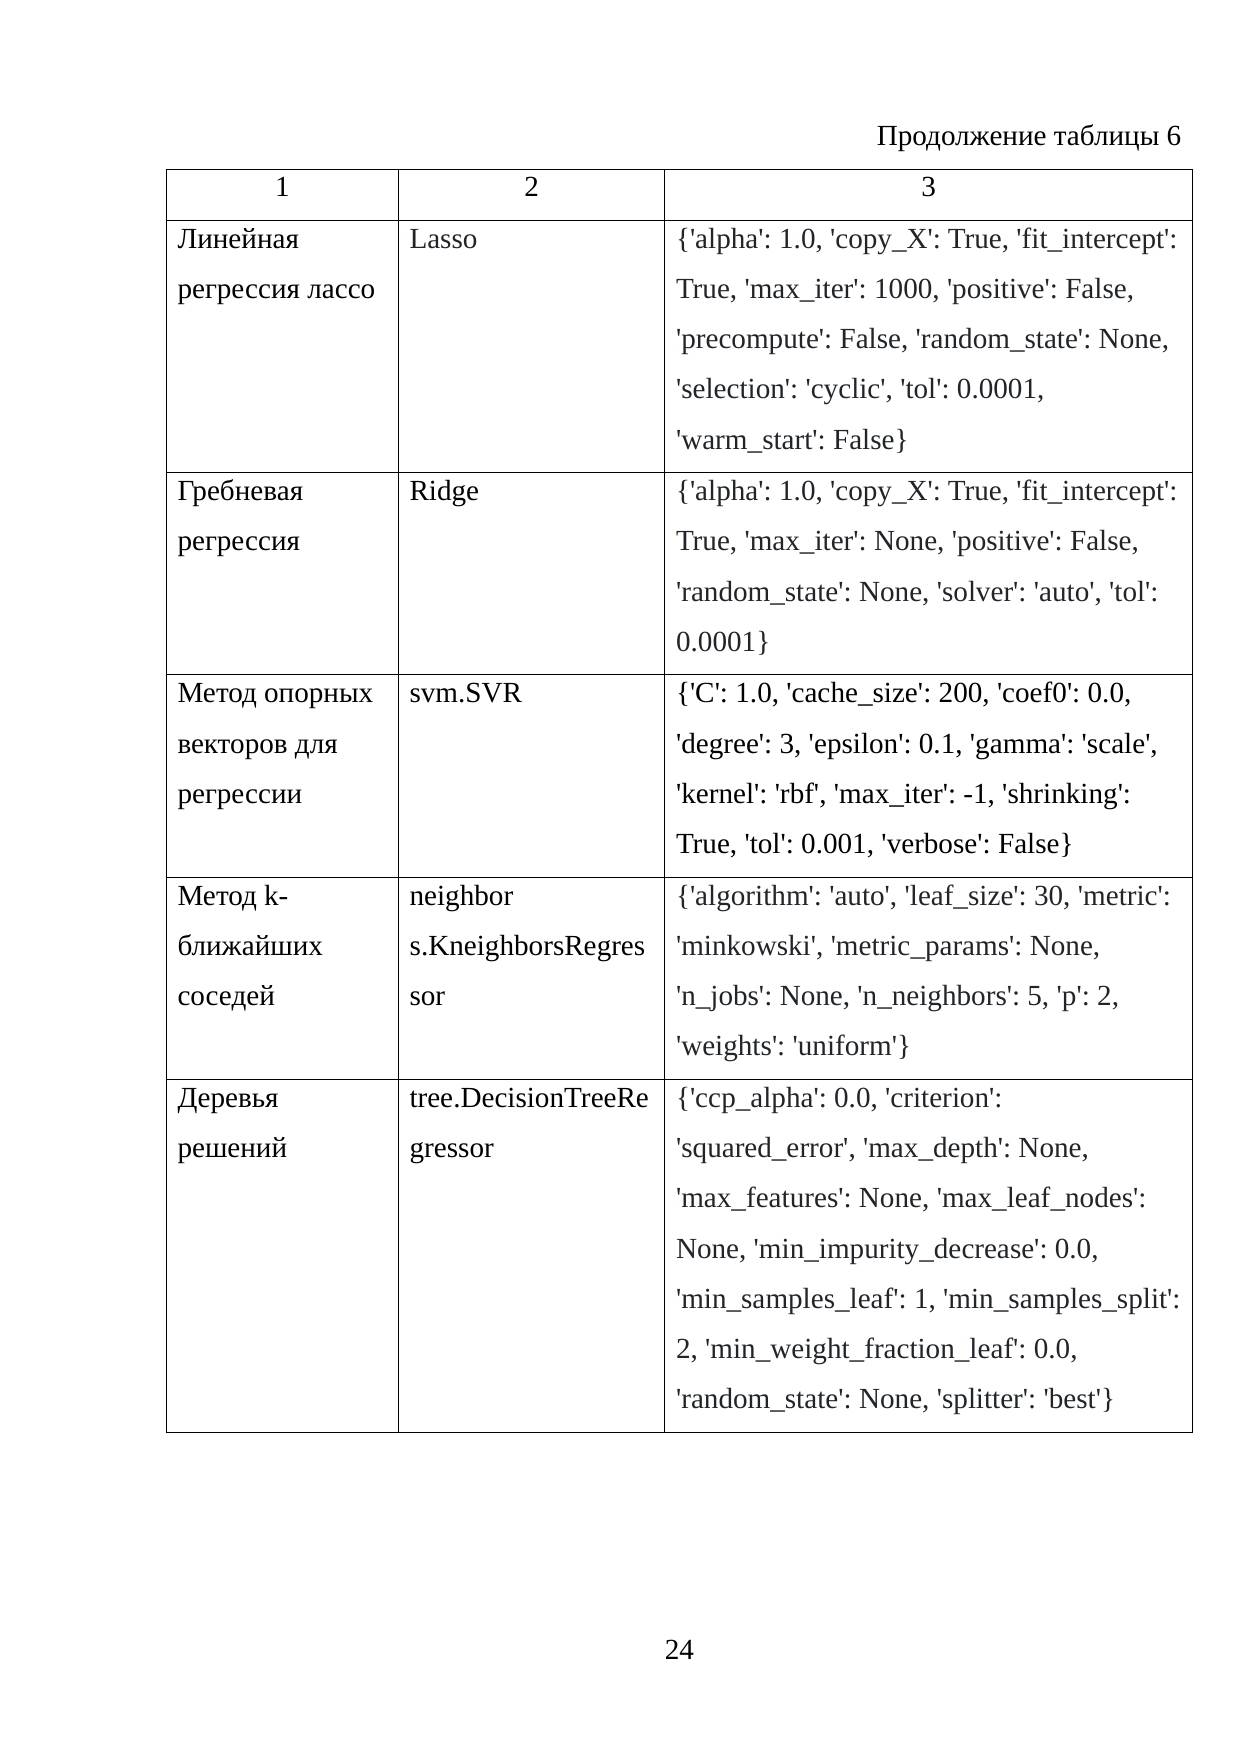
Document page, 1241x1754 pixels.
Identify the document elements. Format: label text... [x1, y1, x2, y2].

table_cell Метод k-ближайших соседей [167, 878, 398, 1079]
table_cell {'C': 1.0, 'cache_size': 200, 'coef0': 0.0, 'degree': 3, 'epsilon': 0.1, 'gamma': 'scale', 'kernel': 'rbf', 'max_iter': -1, 'shrinking': True, 'tol': 0.001, 'verbose': False} [665, 675, 1192, 877]
table_cell Lasso [399, 221, 664, 472]
table_cell Деревья решений [167, 1080, 398, 1432]
table_cell {'alpha': 1.0, 'copy_X': True, 'fit_intercept': True, 'max_iter': None, 'positive': False, 'random_state': None, 'solver': 'auto', 'tol': 0.0001} [665, 473, 1192, 674]
table_cell Гребневая регрессия [167, 473, 398, 674]
text Продолжение таблицы 6 [177, 118, 1181, 152]
table_cell {'ccp_alpha': 0.0, 'criterion': 'squared_error', 'max_depth': None, 'max_features': None, 'max_leaf_nodes': None, 'min_impurity_decrease': 0.0, 'min_samples_leaf': 1, 'min_samples_split': 2, 'min_weight_fraction_leaf': 0.0, 'random_state': None, 'splitter': 'best'} [665, 1080, 1192, 1432]
table_cell neighbors.KneighborsRegressor [399, 878, 664, 1079]
table_cell svm.SVR [399, 675, 664, 877]
table_header 2 [399, 170, 664, 220]
table_cell Ridge [399, 473, 664, 674]
table_cell tree.DecisionTreeRegressor [399, 1080, 664, 1432]
table_cell {'algorithm': 'auto', 'leaf_size': 30, 'metric': 'minkowski', 'metric_params': None, 'n_jobs': None, 'n_neighbors': 5, 'p': 2, 'weights': 'uniform'} [665, 878, 1192, 1079]
table_header 3 [665, 170, 1192, 220]
table_cell {'alpha': 1.0, 'copy_X': True, 'fit_intercept': True, 'max_iter': 1000, 'positive': False, 'precompute': False, 'random_state': None, 'selection': 'cyclic', 'tol': 0.0001, 'warm_start': False} [665, 221, 1192, 472]
table_cell Линейная регрессия лассо [167, 221, 398, 472]
table_header 1 [167, 170, 398, 220]
table_cell Метод опорных векторов для регрессии [167, 675, 398, 877]
